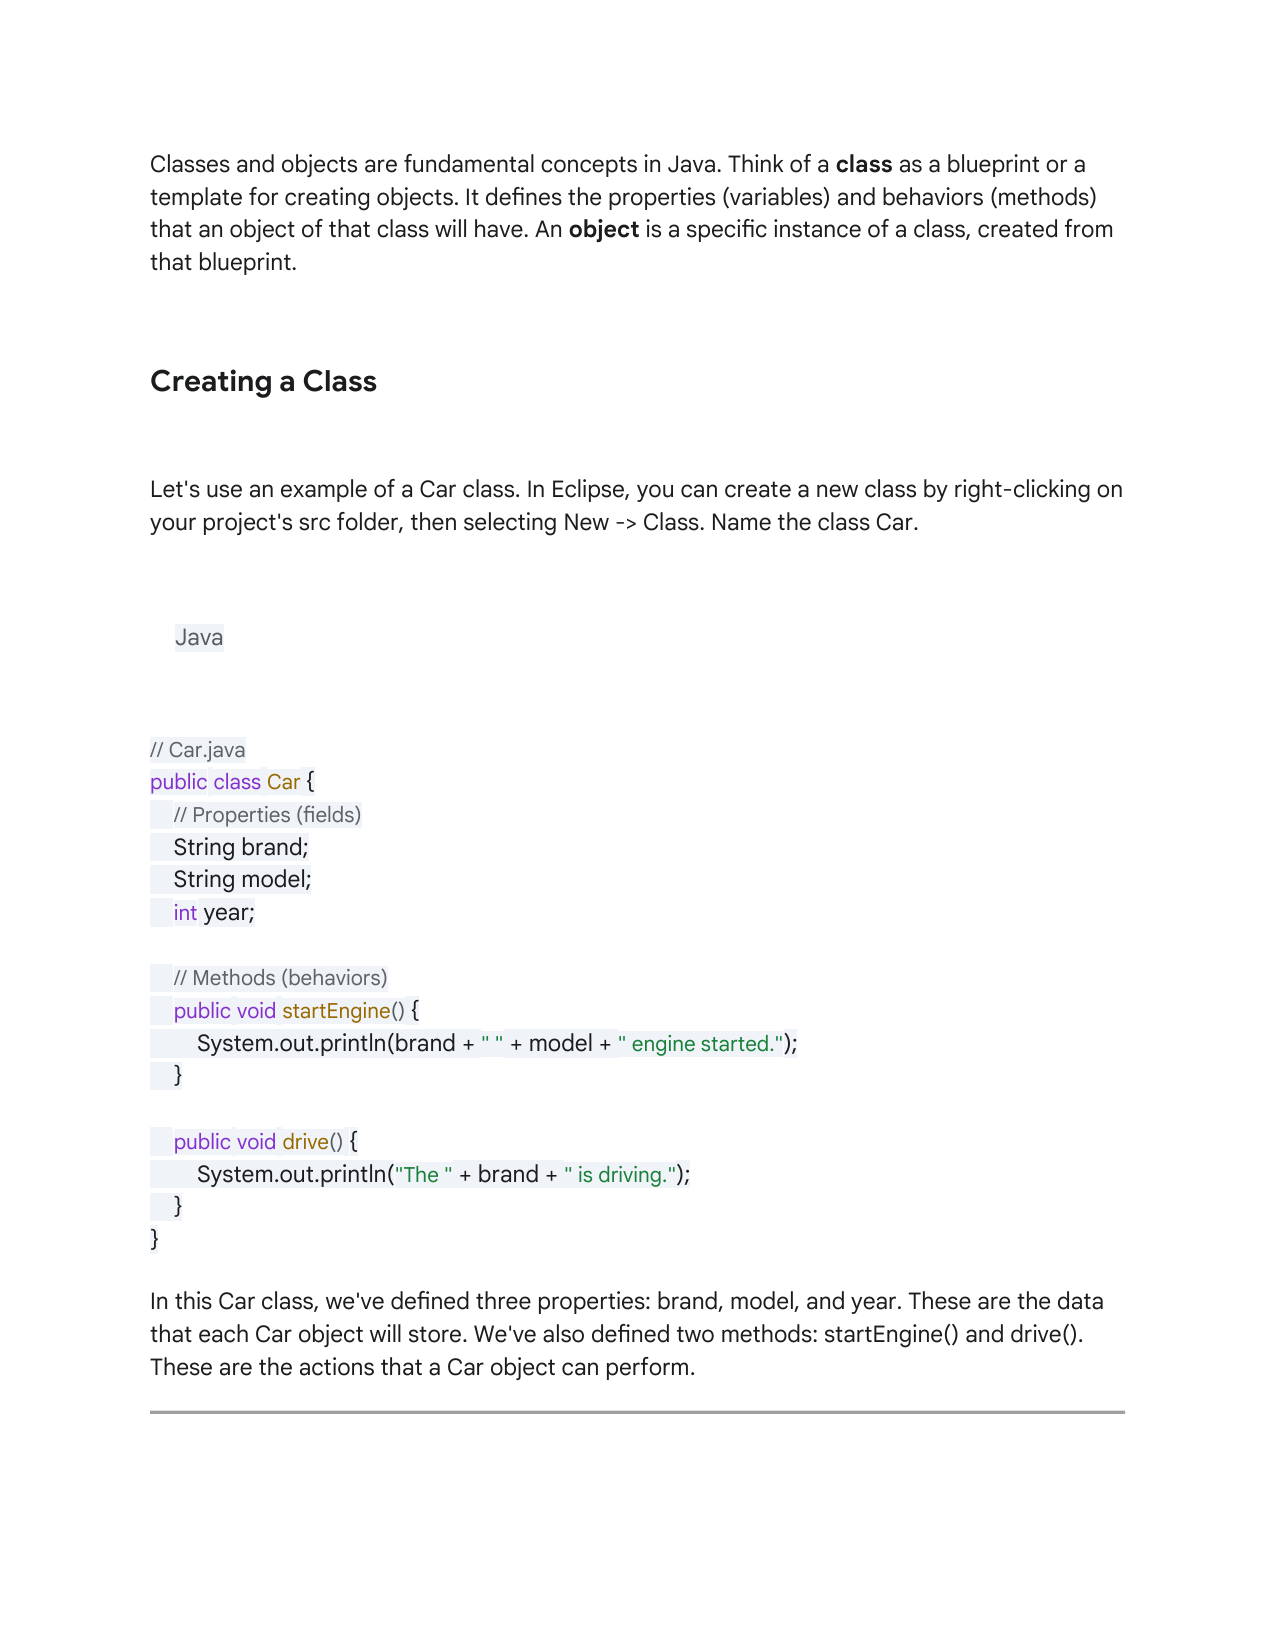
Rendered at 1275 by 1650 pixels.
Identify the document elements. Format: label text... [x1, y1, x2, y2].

text In this Car class, we've defined three properties: brand, model, and year. These are the data that each Car object will store. We've also defined two methods: startEngine() and drive(). These are the actions that a Car object can perform. [150, 1288, 1125, 1382]
text Java [175, 623, 1112, 652]
subtitle Creating a Class [150, 363, 1125, 400]
text // Car.java public class Car { // Properties (fields) String brand; String model; int year; // Methods (behaviors) public void startEngine() { System.out.println(brand + " " + model + " engine started."); } public void drive() { System.out.println("The " + brand + " is driving."); } } [150, 737, 1125, 1284]
text Classes and objects are fundamental concepts in Java. Think of a class as a blueprint or a template for creating objects. It defines the properties (variables) and behaviors (methods) that an object of that class will have. An object is a specific instance of a class, created from that blueprint. [150, 150, 1125, 277]
text Let's use an example of a Car class. In Eclipse, you can create a new class by right-clicking on your project's src folder, then selecting New -> Class. Name the class Car. [150, 475, 1125, 537]
